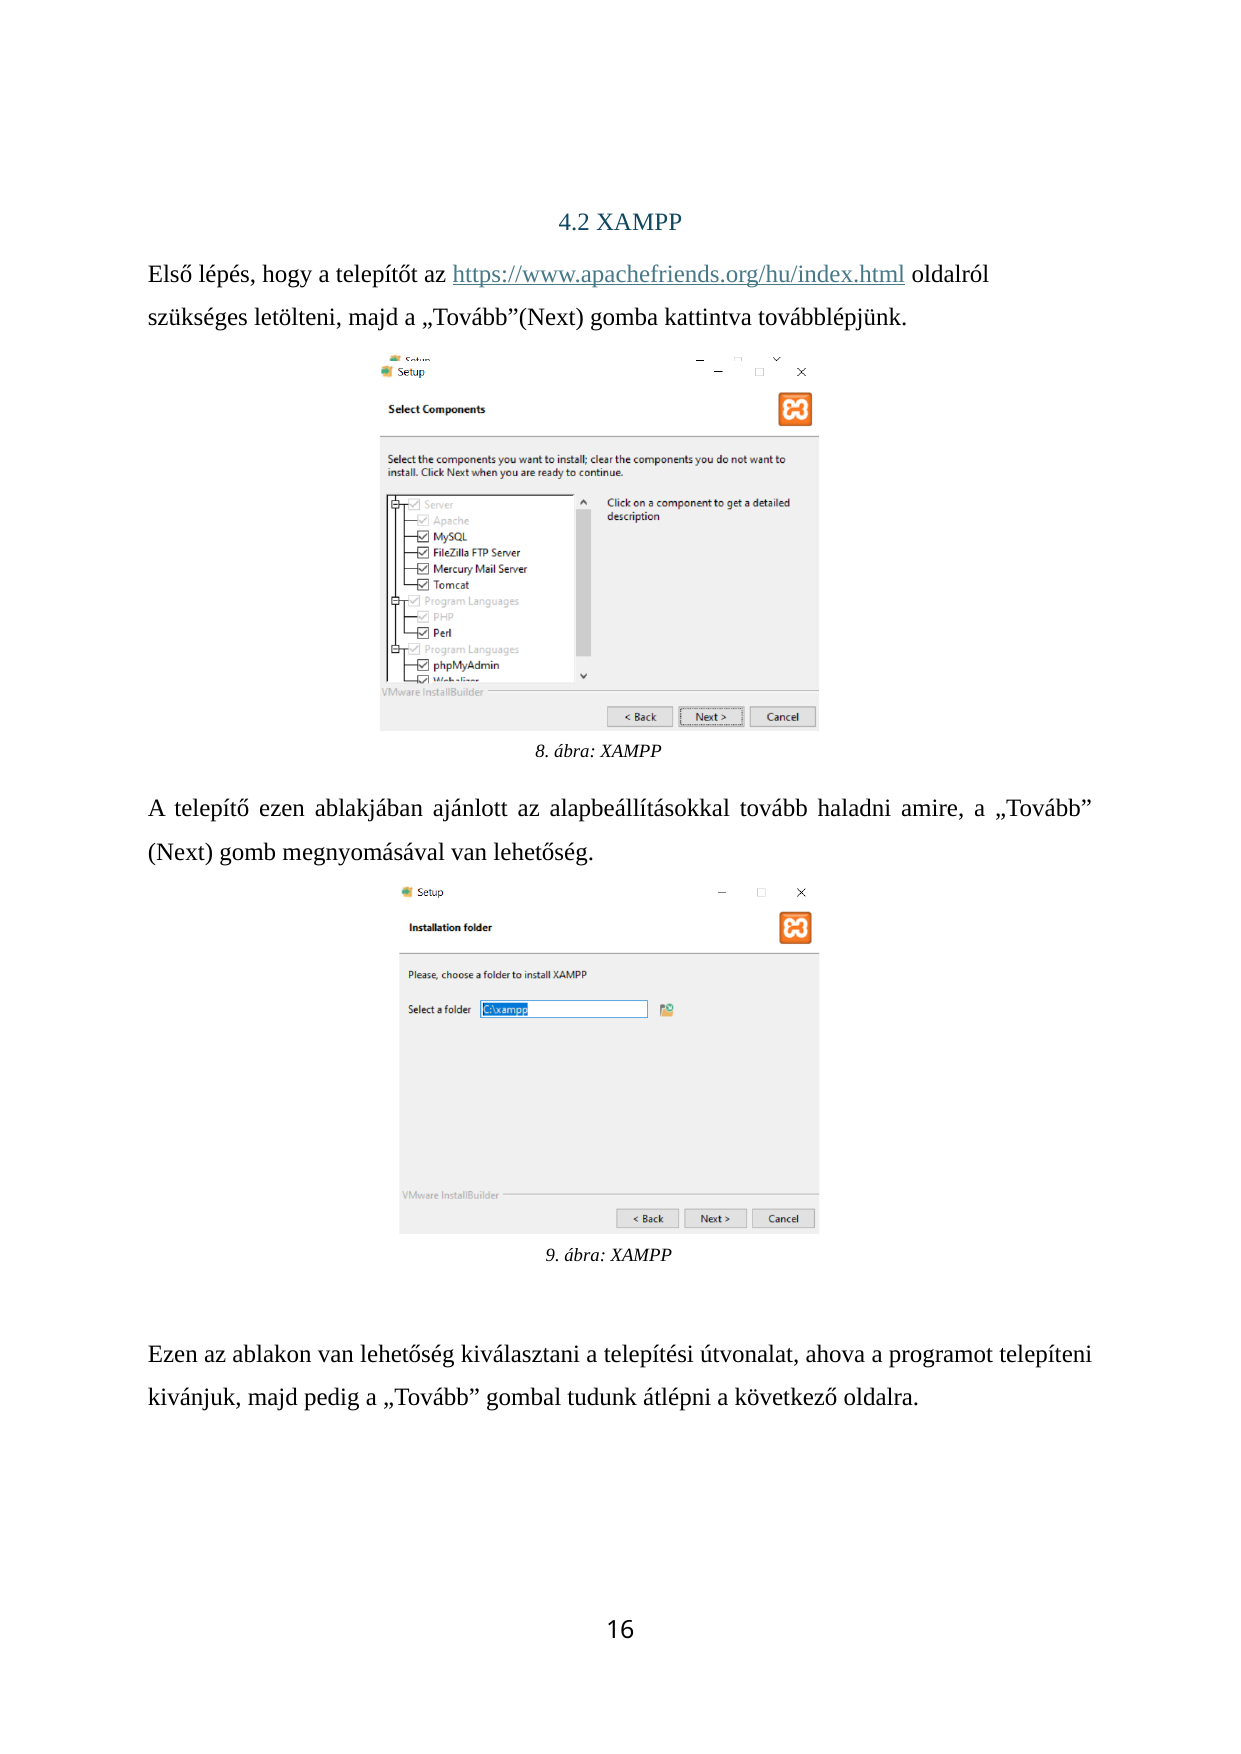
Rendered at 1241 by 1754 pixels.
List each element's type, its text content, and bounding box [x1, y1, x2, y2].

text Ezen az ablakon van lehetőség kiválasztani a telepítési útvonalat, ahova a programot telepíteni kivánjuk, majd pedig a „Tovább” gombal tudunk átlépni a következő oldalra. [148, 1339, 1093, 1411]
subtitle 4.2 XAMPP [148, 207, 1093, 236]
picture [379, 352, 819, 731]
picture [399, 884, 820, 1234]
text Első lépés, hogy a telepítőt az https://www.apachefriends.org/hu/index.html oldalról szükséges letölteni, majd a „Tovább”(Next) gomba kattintva továbblépjünk. [148, 259, 1093, 331]
